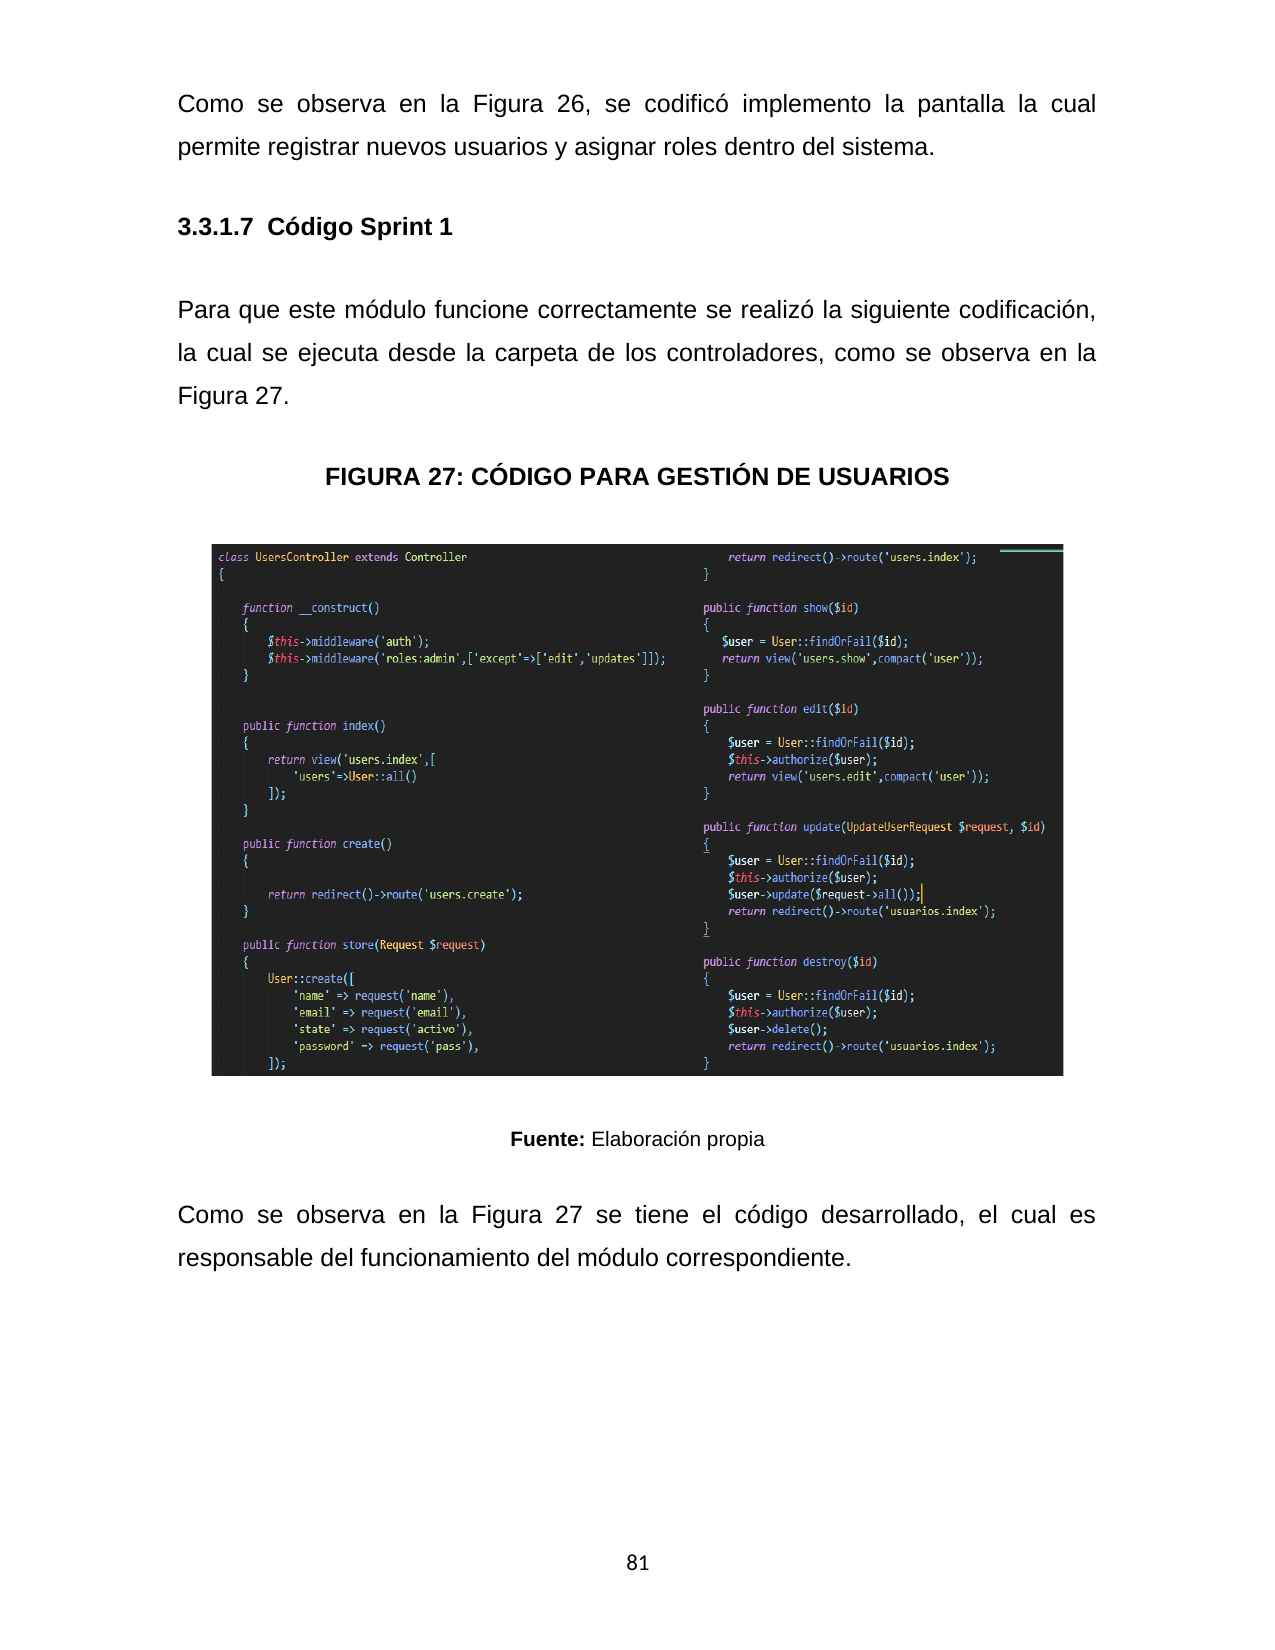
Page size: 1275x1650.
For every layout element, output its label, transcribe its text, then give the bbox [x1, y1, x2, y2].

list Código Sprint 1 [177, 212, 1098, 241]
picture [211, 544, 1064, 1076]
text Fuente: Elaboración propia [177, 1127, 1098, 1151]
text Como se observa en la Figura 26, se codificó implemento la pantalla la cual permite registrar nuevos usuarios y asignar roles dentro del sistema. [177, 89, 1098, 161]
text FIGURA 27: CÓDIGO PARA GESTIÓN DE USUARIOS [177, 462, 1098, 491]
text Como se observa en la Figura 27 se tiene el código desarrollado, el cual es responsable del funcionamiento del módulo correspondiente. [177, 1200, 1098, 1272]
text Para que este módulo funcione correctamente se realizó la siguiente codificación, la cual se ejecuta desde la carpeta de los controladores, como se observa en la Figura 27. [177, 295, 1098, 410]
